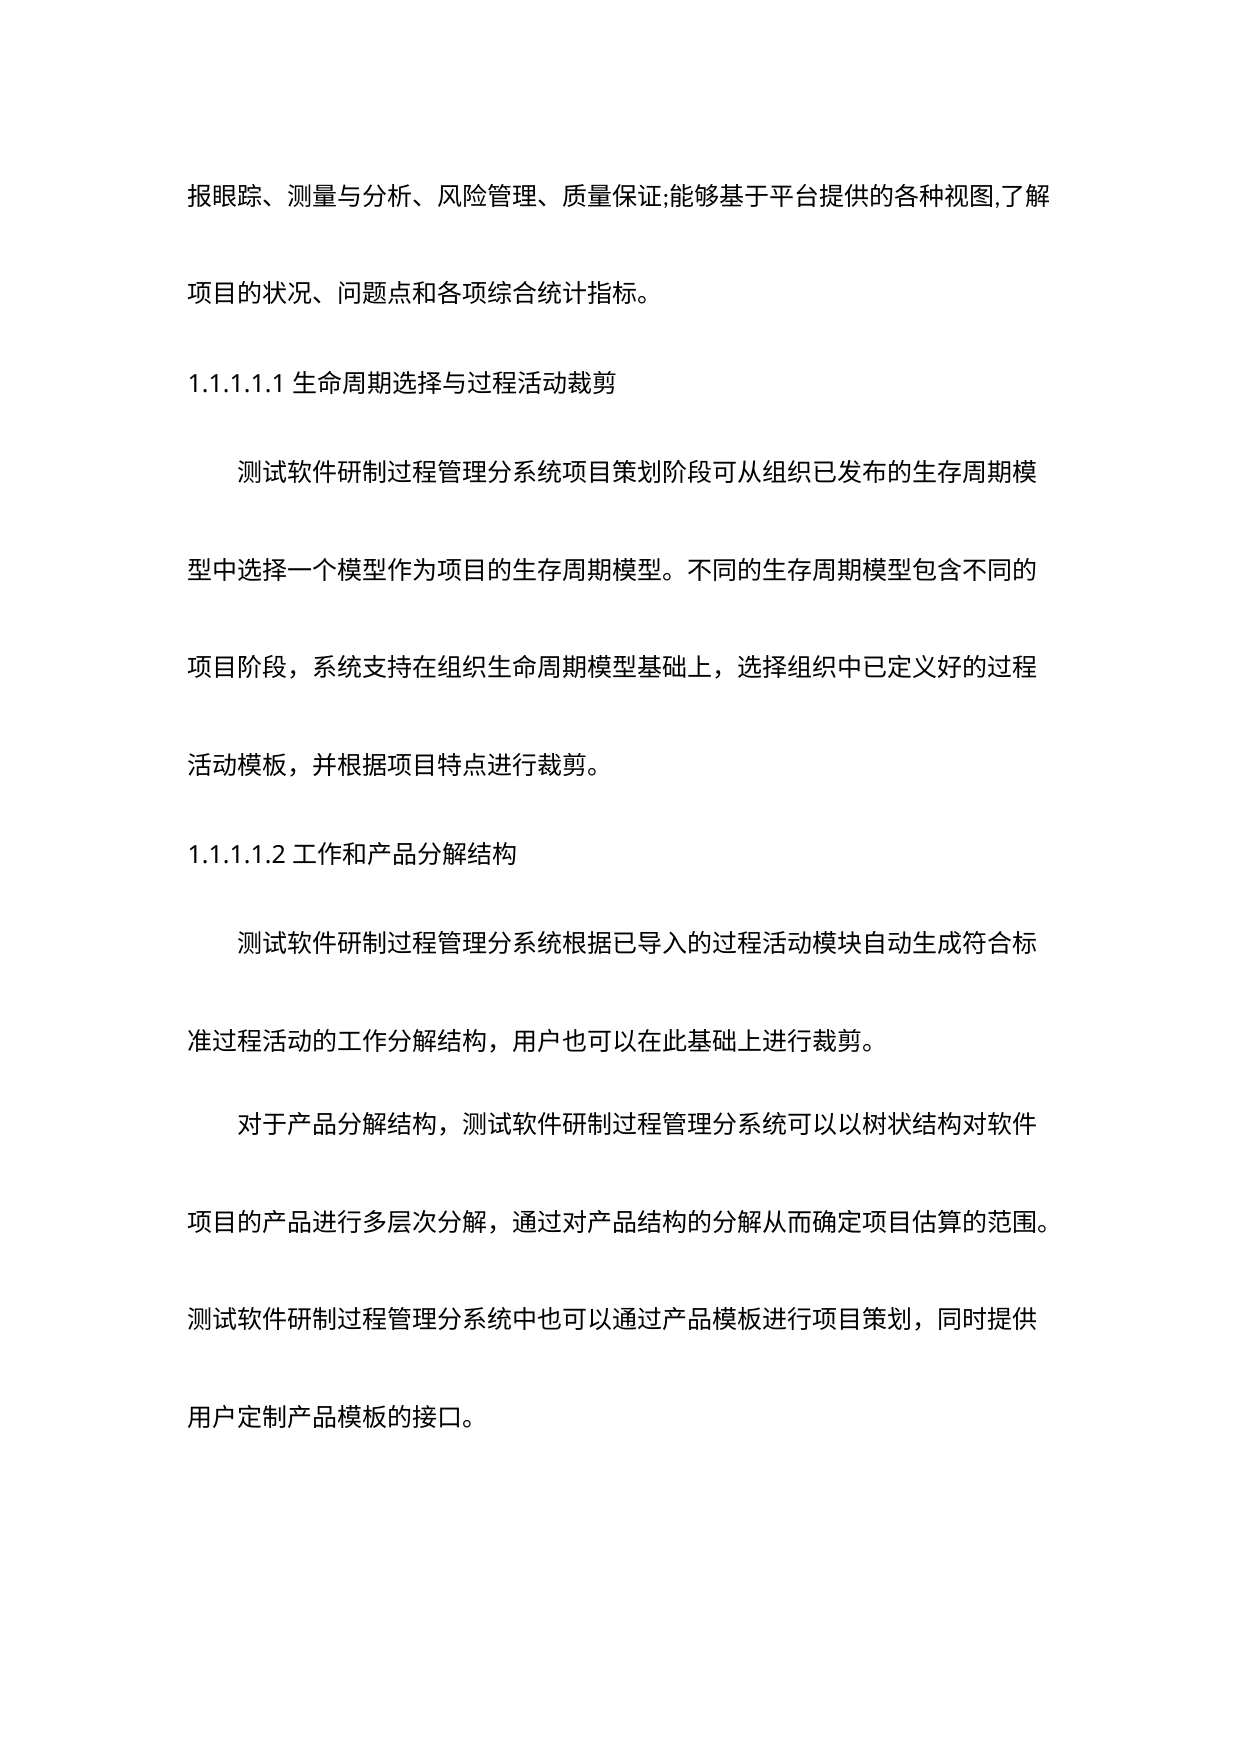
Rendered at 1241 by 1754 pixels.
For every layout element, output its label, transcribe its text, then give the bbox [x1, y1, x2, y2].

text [187, 162, 1053, 324]
subtitle 生命周期选择与过程活动裁剪 [187, 349, 1053, 414]
subtitle 工作和产品分解结构 [187, 820, 1053, 885]
text 对于产品分解结构，测试软件研制过程管理分系统可以以树状结构对软件项目的产品进行多层次分解，通过对产品结构的分解从而确定项目估算的范围。测试软件研制过程管理分系统中也可以通过产品模板进行项目策划，同时提供用户定制产品模板的接口。 [187, 1090, 1053, 1448]
text 测试软件研制过程管理分系统根据已导入的过程活动模块自动生成符合标准过程活动的工作分解结构，用户也可以在此基础上进行裁剪。 [187, 909, 1053, 1072]
text 测试软件研制过程管理分系统项目策划阶段可从组织已发布的生存周期模型中选择一个模型作为项目的生存周期模型。不同的生存周期模型包含不同的项目阶段，系统支持在组织生命周期模型基础上，选择组织中已定义好的过程活动模板，并根据项目特点进行裁剪。 [187, 438, 1053, 796]
